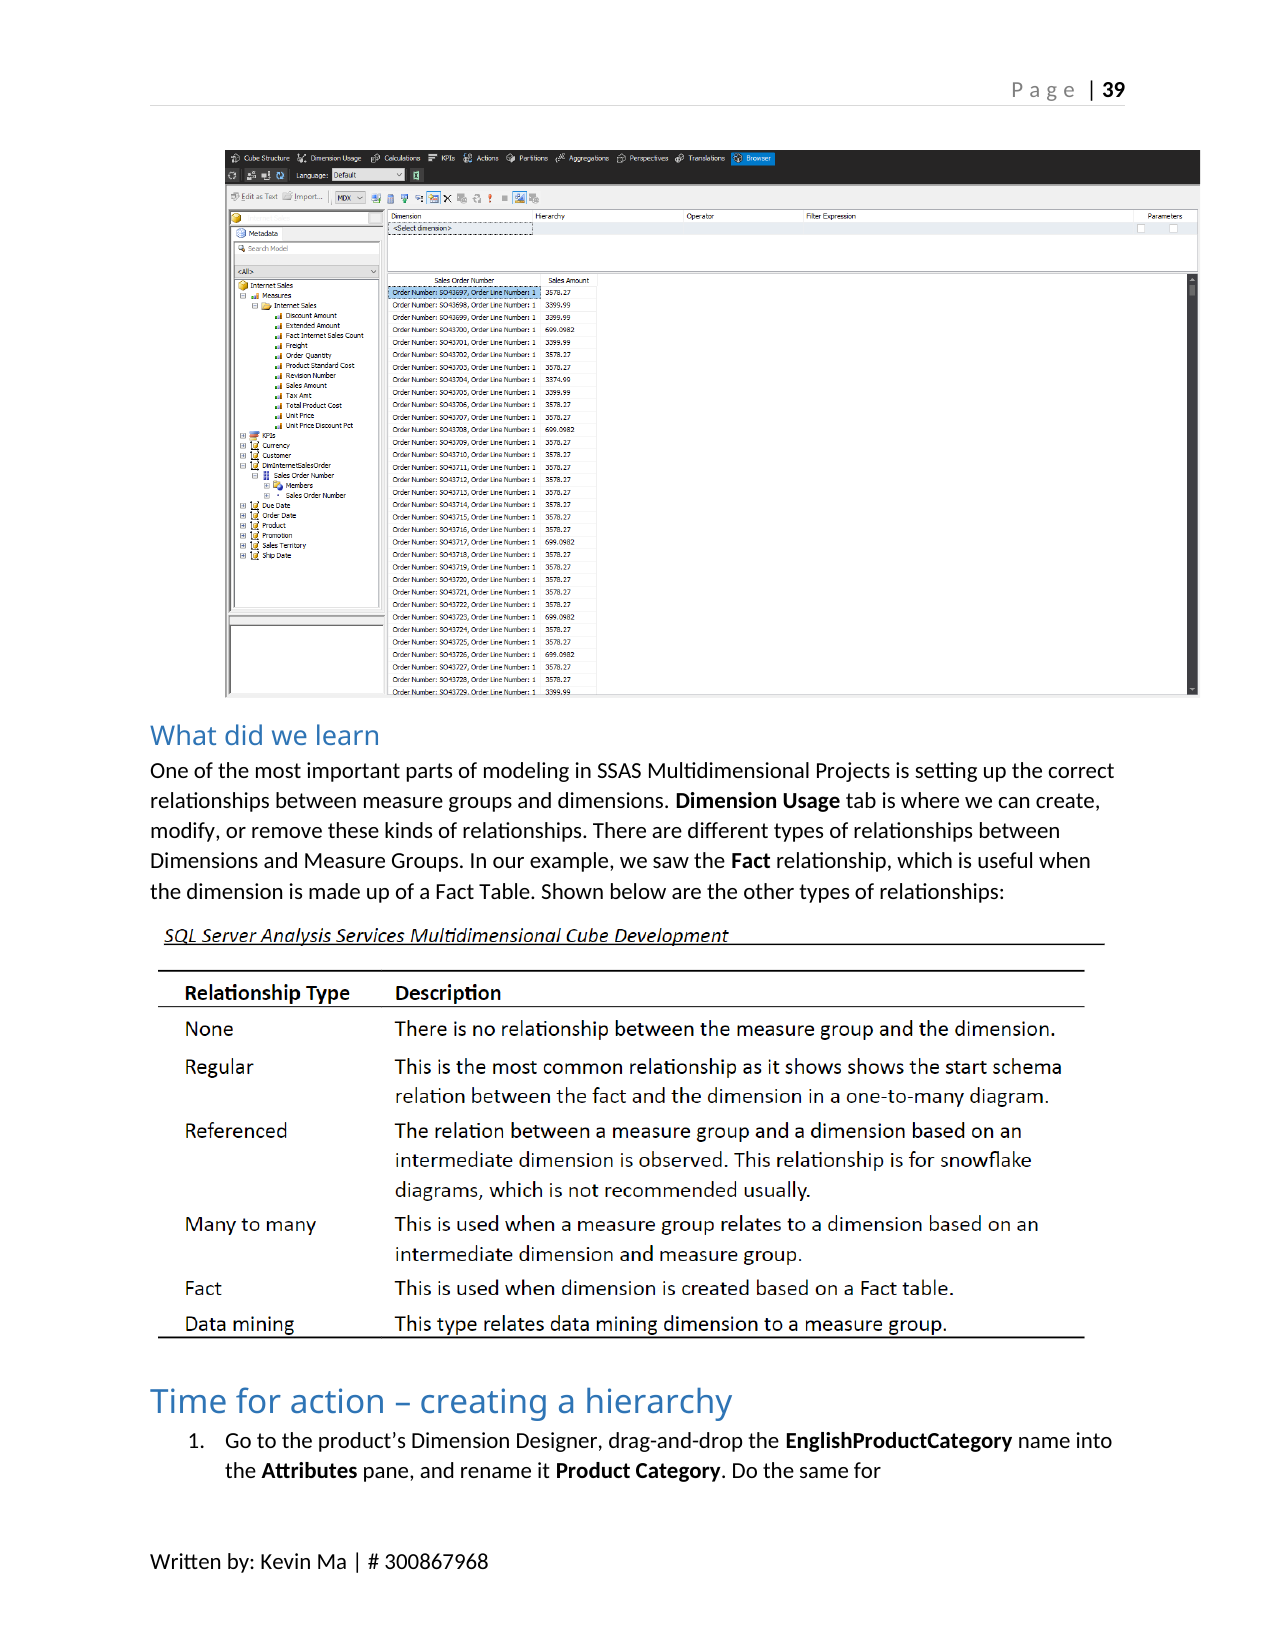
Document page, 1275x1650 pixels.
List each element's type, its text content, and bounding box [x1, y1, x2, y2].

subtitle Time for action – creating a hierarchy [150, 1377, 1125, 1423]
subtitle What did we learn [150, 716, 1125, 753]
picture [225, 150, 1200, 698]
picture [150, 923, 1125, 1351]
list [187, 1426, 1125, 1485]
text One of the most important parts of modeling in SSAS Multidimensional Projects is setting up the correct relationships between measure groups and dimensions. Dimension Usage tab is where we can create, modify, or remove these kinds of relationships. There are different types of relationships between Dimensions and Measure Groups. In our example, we saw the Fact relationship, which is useful when the dimension is made up of a Fact Table. Shown below are the other types of relationships: [150, 756, 1125, 905]
